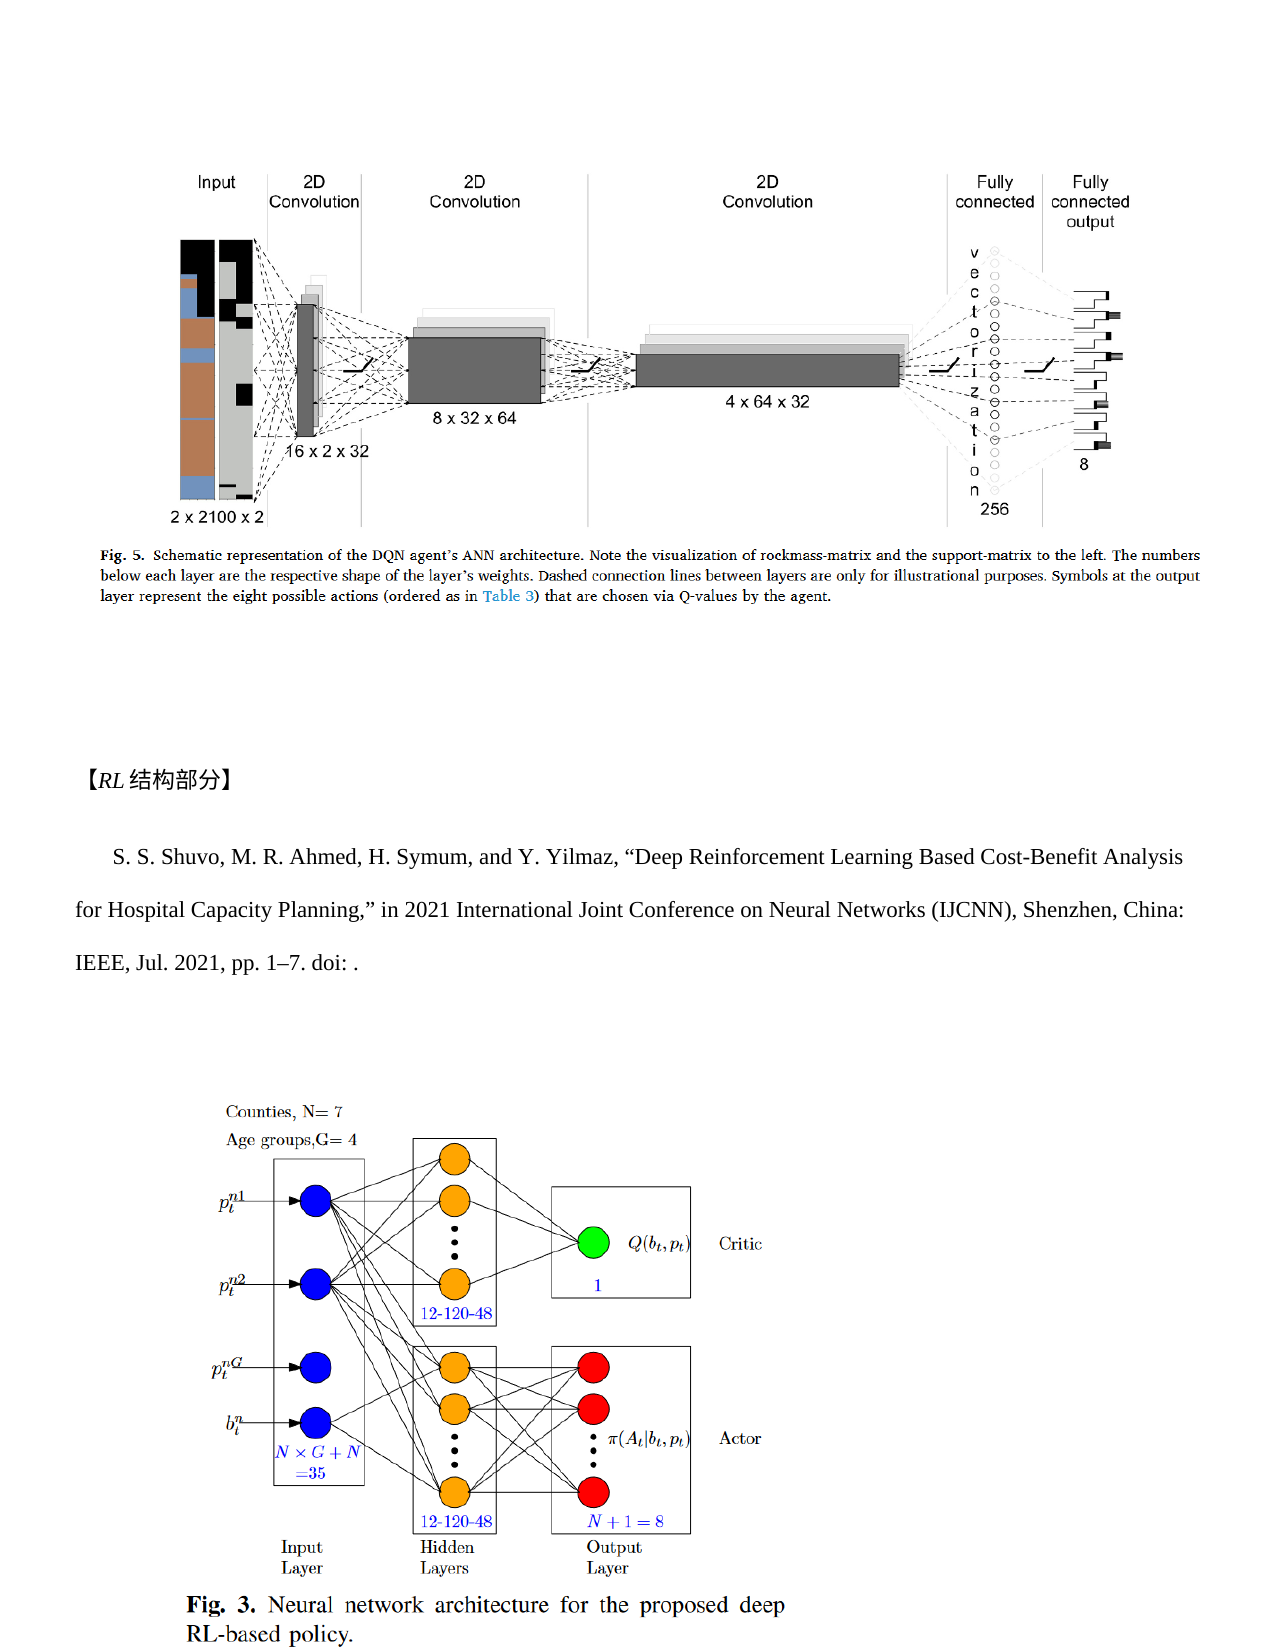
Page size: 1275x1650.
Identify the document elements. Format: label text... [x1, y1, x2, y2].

subtitle 【RL结构部分】 [75, 764, 1200, 795]
picture [75, 144, 1200, 626]
text S. S. Shuvo, M. R. Ahmed, H. Symum, and Y. Yilmaz, “Deep Reinforcement Learning Based Cost-Benefit Analysis for Hospital Capacity Planning,” in 2021 International Joint Conference on Neural Networks (IJCNN), Shenzhen, China: IEEE, Jul. 2021, pp. 1–7. doi: . [75, 843, 1200, 975]
picture [161, 1057, 798, 1650]
